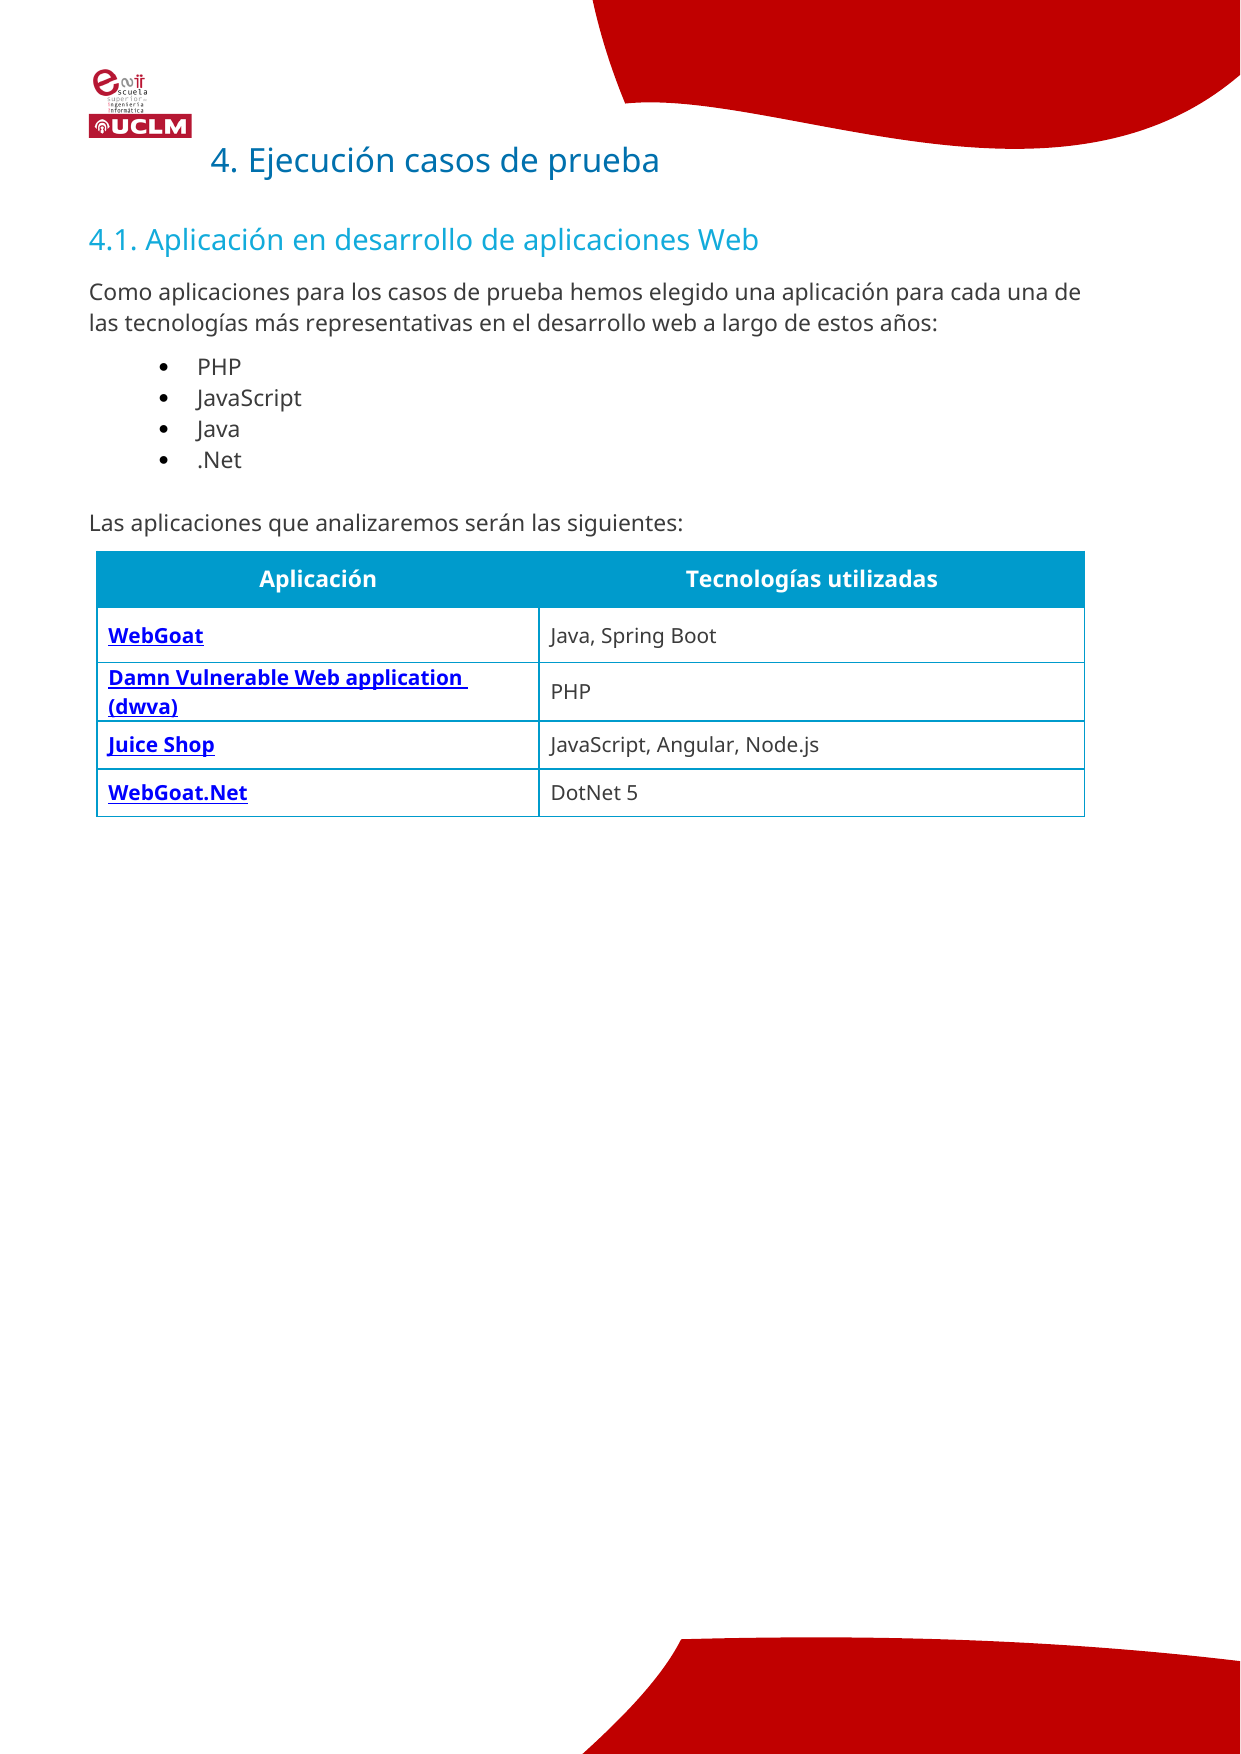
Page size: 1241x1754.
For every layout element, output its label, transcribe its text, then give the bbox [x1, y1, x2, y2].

picture [88, 68, 192, 138]
list PHP [159, 351, 1093, 382]
table_cell PHP [540, 663, 1084, 720]
list JavaScript [159, 382, 1093, 413]
table_cell Java, Spring Boot [540, 608, 1084, 662]
text Como aplicaciones para los casos de prueba hemos elegido una aplicación para cada una de las tecnologías más representativas en el desarrollo web a largo de estos años: [89, 276, 1093, 338]
list .Net [159, 444, 1093, 476]
table_header Tecnologías utilizadas [540, 551, 1084, 607]
table_cell WebGoat [98, 608, 538, 662]
subtitle Aplicación en desarrollo de aplicaciones Web [89, 219, 1093, 259]
table_cell WebGoat.Net [98, 770, 538, 816]
table_cell DotNet 5 [540, 770, 1084, 816]
subtitle Ejecución casos de prueba [89, 136, 1093, 182]
list Java [159, 413, 1093, 444]
text Las aplicaciones que analizaremos serán las siguientes: [89, 507, 1093, 538]
table_cell Juice Shop [98, 722, 538, 768]
table_header Aplicación [98, 551, 538, 607]
table_cell Damn Vulnerable Web application (dwva) [98, 663, 538, 720]
table_cell JavaScript, Angular, Node.js [540, 722, 1084, 768]
